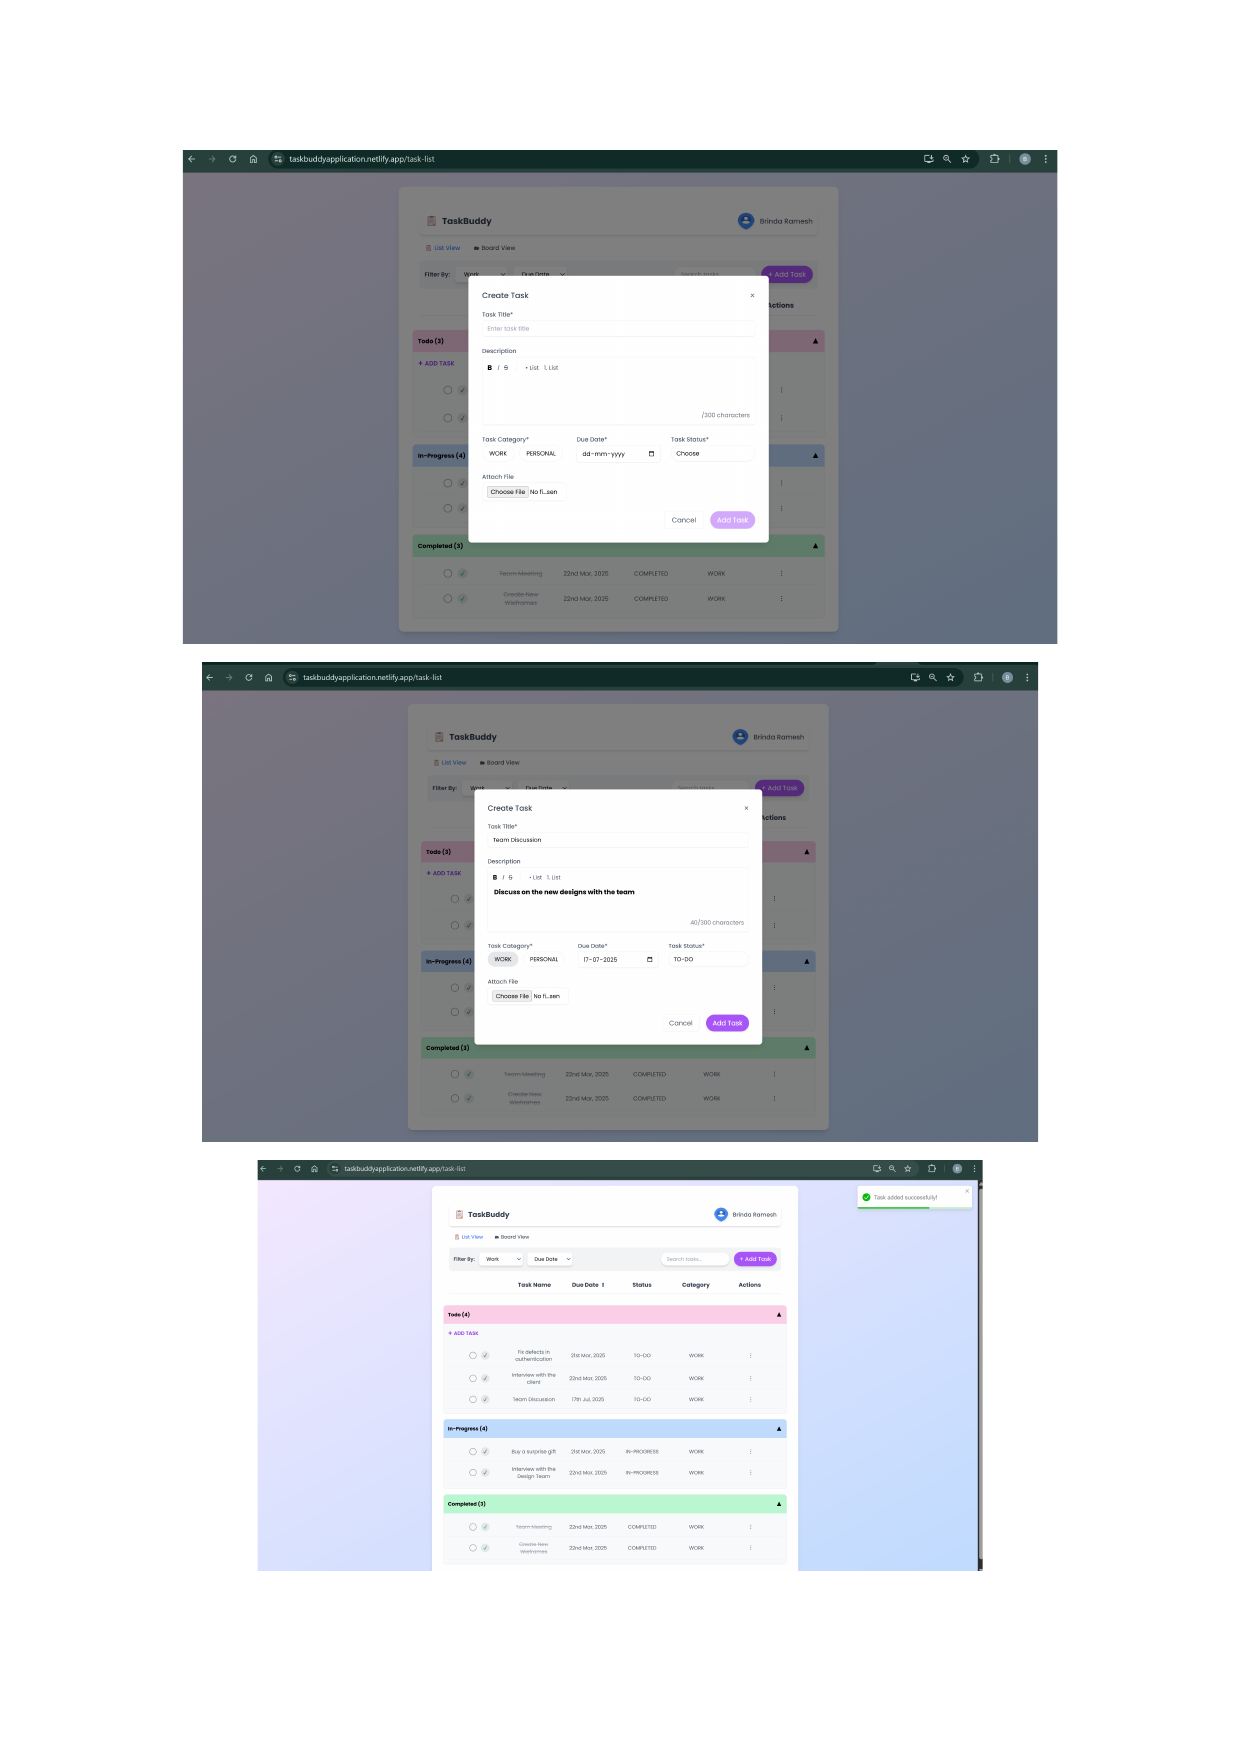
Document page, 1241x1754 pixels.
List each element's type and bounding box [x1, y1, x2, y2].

picture [202, 662, 1039, 1142]
picture [182, 150, 1058, 644]
picture [257, 1160, 983, 1571]
